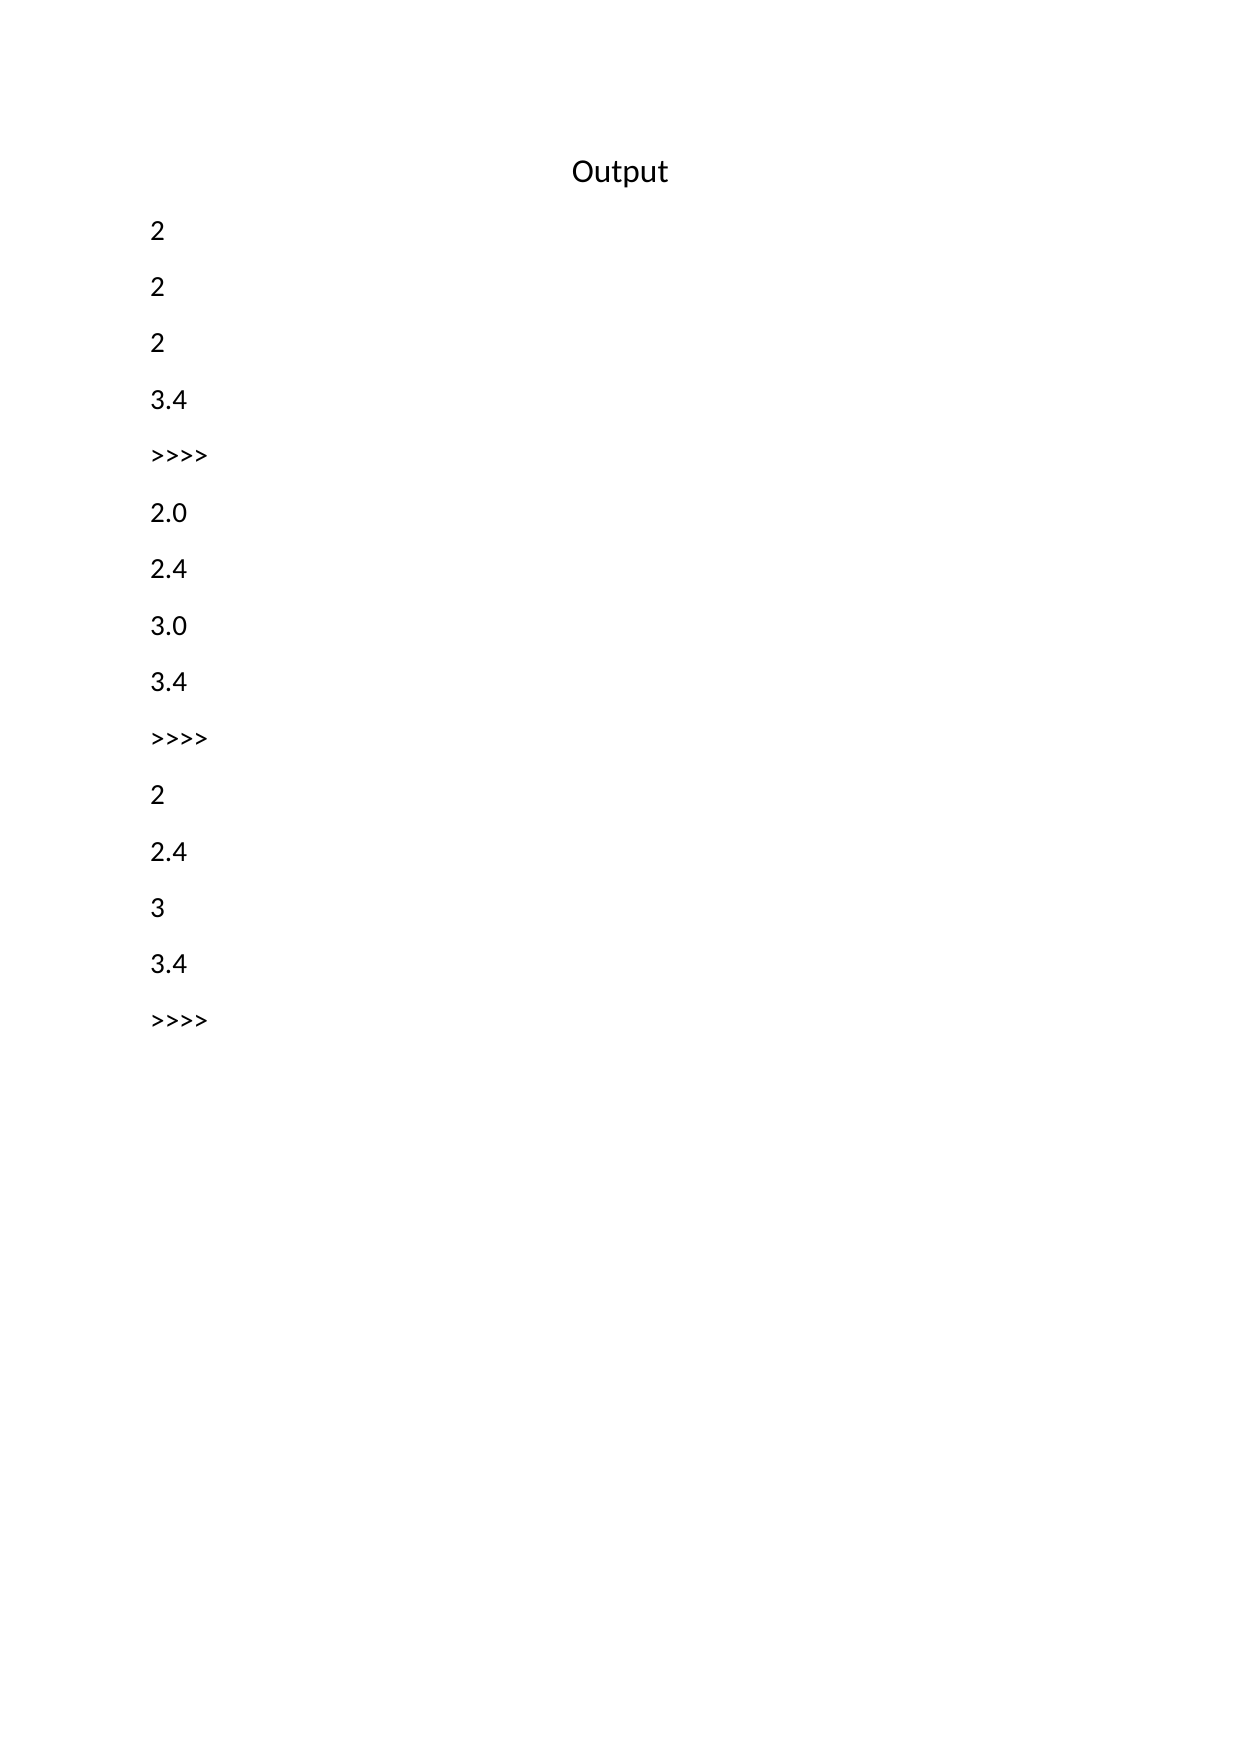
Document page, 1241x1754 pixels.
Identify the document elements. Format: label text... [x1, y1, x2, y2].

text 3.4 [150, 946, 1090, 981]
text >>>> [150, 437, 1090, 473]
text Output [150, 150, 1090, 191]
text 2 [150, 776, 1090, 812]
text 2 [150, 212, 1090, 247]
text 2.0 [150, 494, 1090, 529]
text >>>> [150, 720, 1090, 755]
text 3.0 [150, 607, 1090, 642]
text 3.4 [150, 381, 1090, 417]
text 3 [150, 889, 1090, 925]
text 2.4 [150, 833, 1090, 868]
text 2.4 [150, 550, 1090, 586]
text 2 [150, 324, 1090, 360]
text 3.4 [150, 663, 1090, 699]
text 2 [150, 268, 1090, 304]
text >>>> [150, 1002, 1090, 1038]
